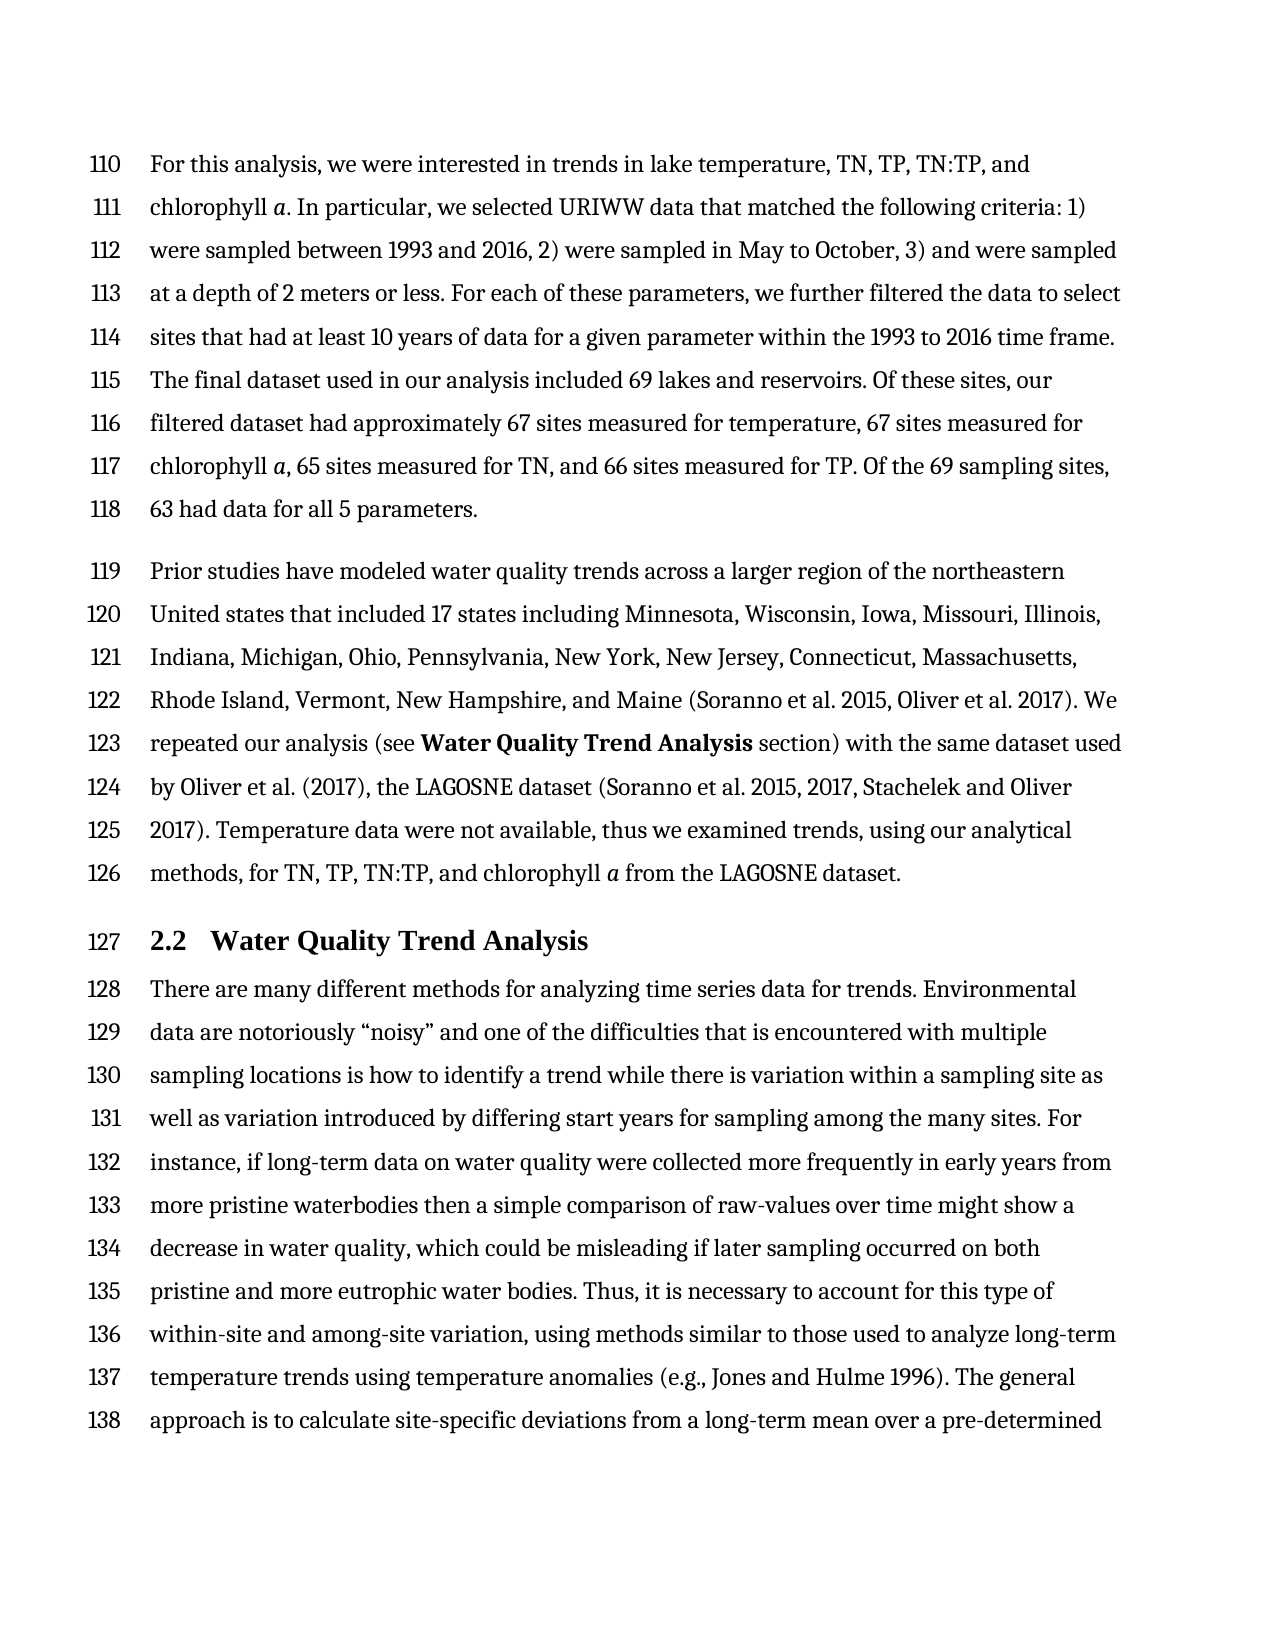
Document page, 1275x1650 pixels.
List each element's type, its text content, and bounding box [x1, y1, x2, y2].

text For this analysis, we were interested in trends in lake temperature, TN, TP, TN:TP, and chlorophyll a. In particular, we selected URIWW data that matched the following criteria: 1) were sampled between 1993 and 2016, 2) were sampled in May to October, 3) and were sampled at a depth of 2 meters or less. For each of these parameters, we further filtered the data to select sites that had at least 10 years of data for a given parameter within the 1993 to 2016 time frame. The final dataset used in our analysis included 69 lakes and reservoirs. Of these sites, our filtered dataset had approximately 67 sites measured for temperature, 67 sites measured for chlorophyll a, 65 sites measured for TN, and 66 sites measured for TP. Of the 69 sampling sites, 63 had data for all 5 parameters. [150, 150, 1125, 524]
subtitle Water Quality Trend Analysis [150, 923, 1125, 956]
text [150, 975, 1125, 1435]
text Prior studies have modeled water quality trends across a larger region of the northeastern United states that included 17 states including Minnesota, Wisconsin, Iowa, Missouri, Illinois, Indiana, Michigan, Ohio, Pennsylvania, New York, New Jersey, Connecticut, Massachusetts, Rhode Island, Vermont, New Hampshire, and Maine (Soranno et al. 2015, Oliver et al. 2017). We repeated our analysis (see Water Quality Trend Analysis section) with the same dataset used by Oliver et al. (2017), the LAGOSNE dataset (Soranno et al. 2015, 2017, Stachelek and Oliver 2017). Temperature data were not available, thus we examined trends, using our analytical methods, for TN, TP, TN:TP, and chlorophyll a from the LAGOSNE dataset. [150, 557, 1125, 887]
